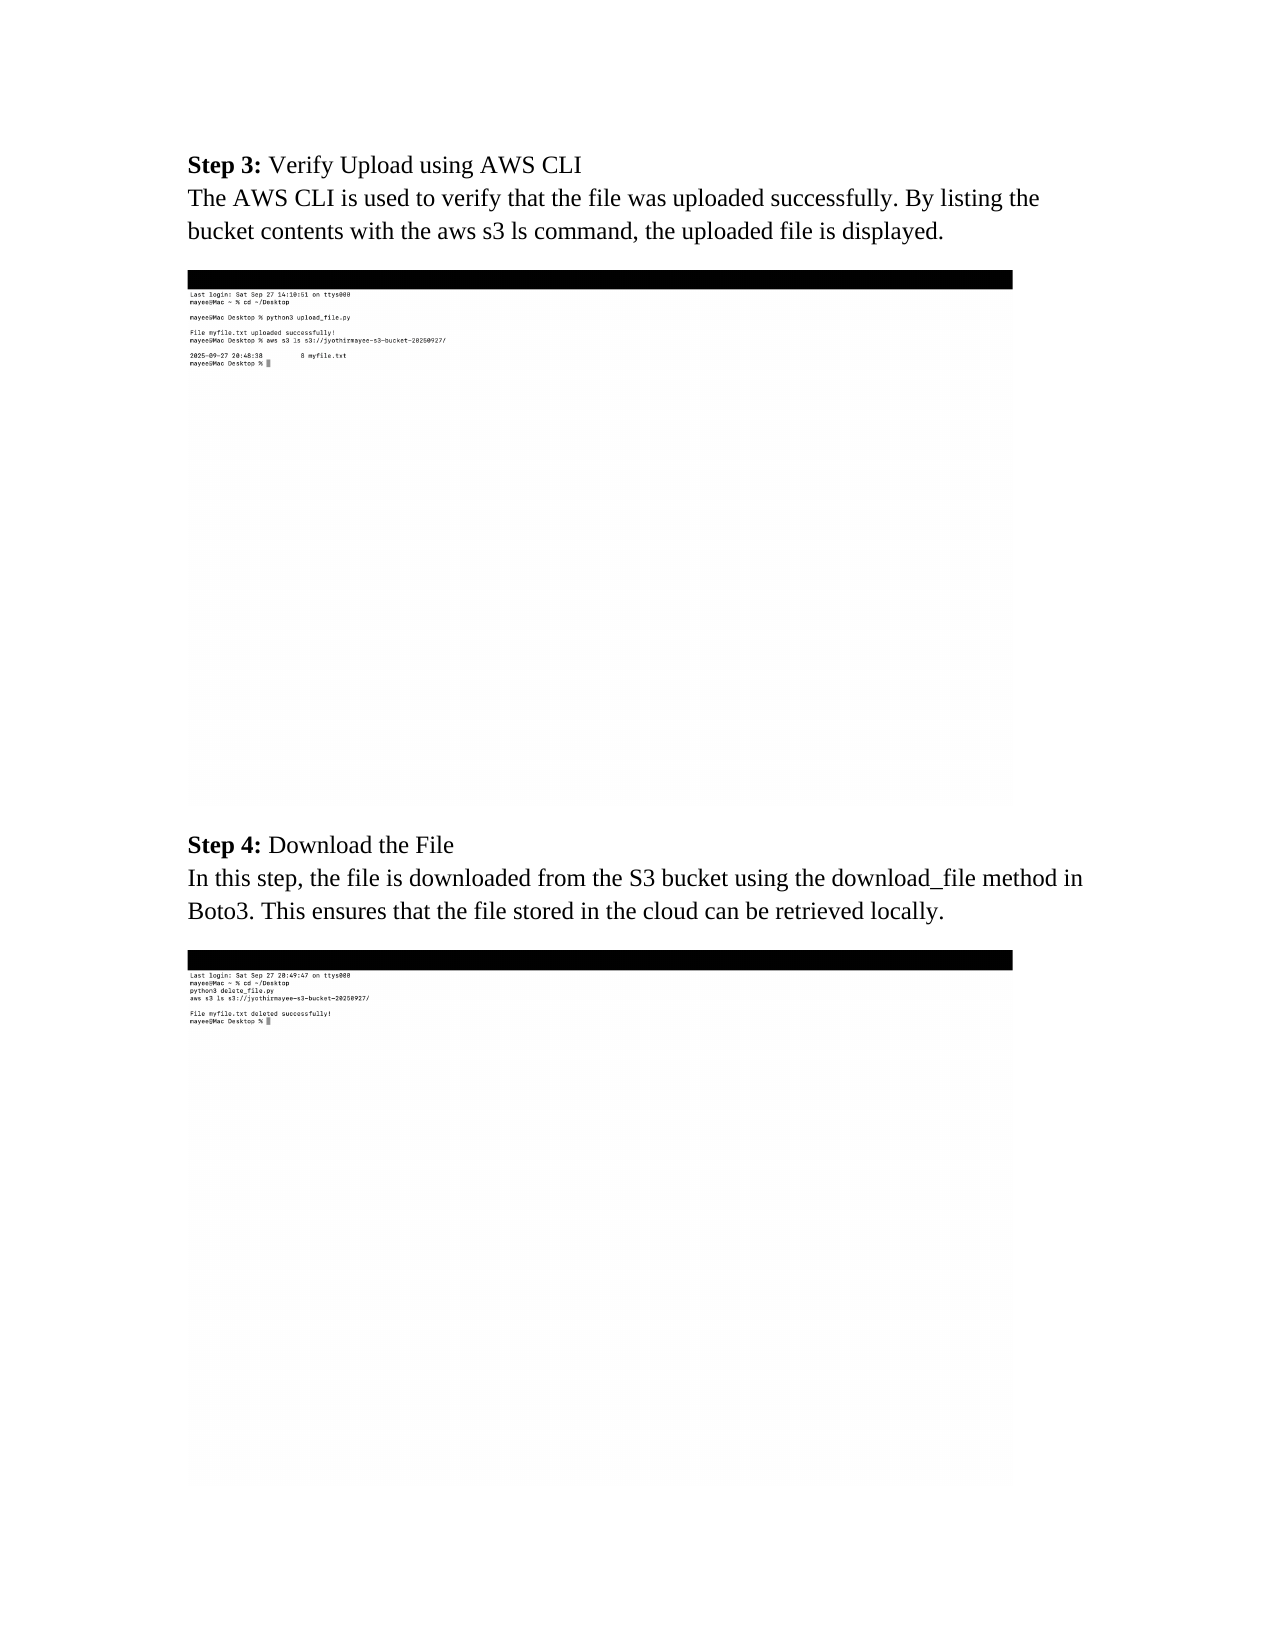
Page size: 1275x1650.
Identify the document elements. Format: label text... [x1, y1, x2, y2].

subtitle Step 4: Download the File [187, 830, 1087, 859]
text The AWS CLI is used to verify that the file was uploaded successfully. By listing the bucket contents with the aws s3 ls command, the uploaded file is displayed. [187, 183, 1087, 245]
text In this step, the file is downloaded from the S3 bucket using the download_file method in Boto3. This ensures that the file stored in the cloud can be retrieved locally. [187, 863, 1087, 925]
subtitle Step 3: Verify Upload using AWS CLI [187, 150, 1087, 179]
picture [187, 270, 1013, 806]
picture [187, 950, 1013, 1486]
